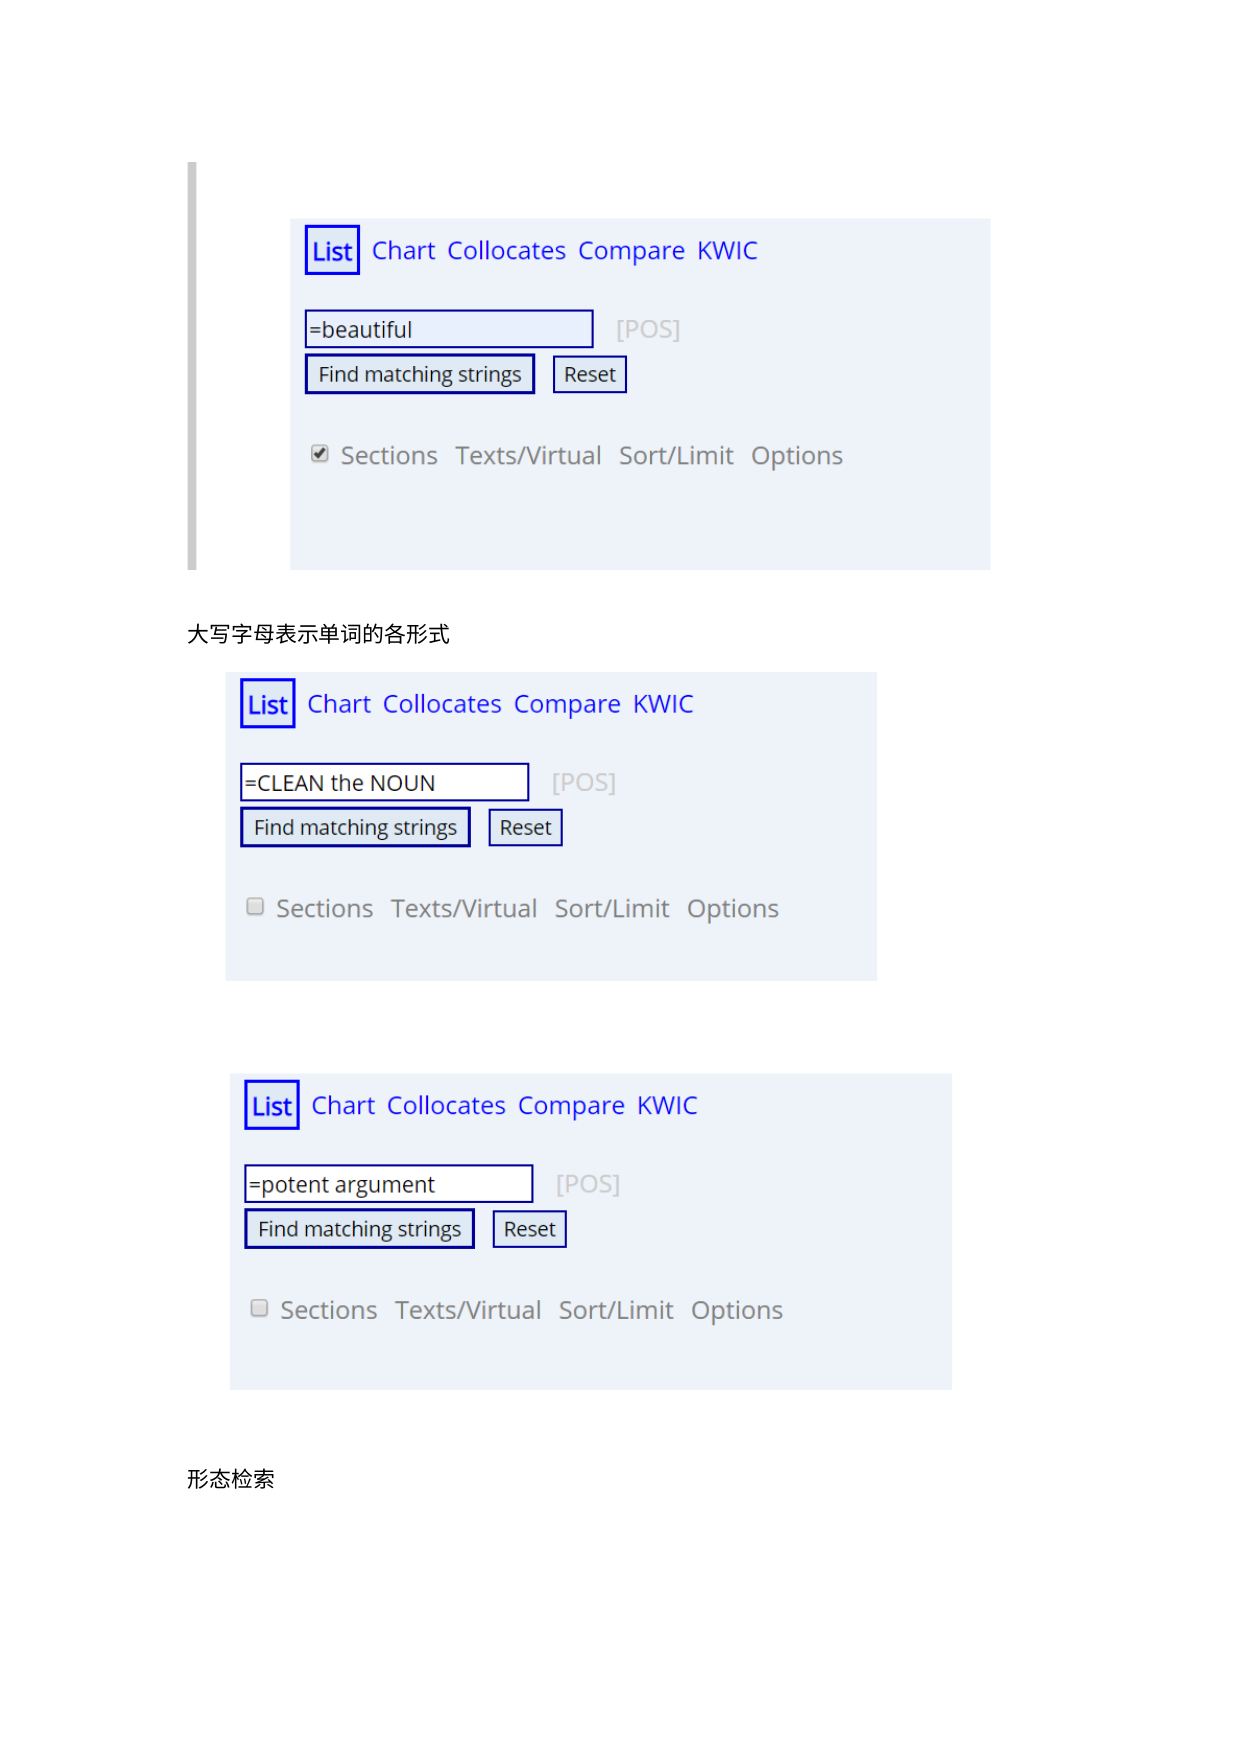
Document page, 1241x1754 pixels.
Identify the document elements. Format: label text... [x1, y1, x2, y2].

picture [187, 1039, 953, 1390]
text 形态检索 [187, 1462, 1053, 1494]
picture [187, 162, 991, 570]
picture [187, 649, 878, 981]
text 大写字母表示单词的各形式 [187, 617, 1053, 649]
